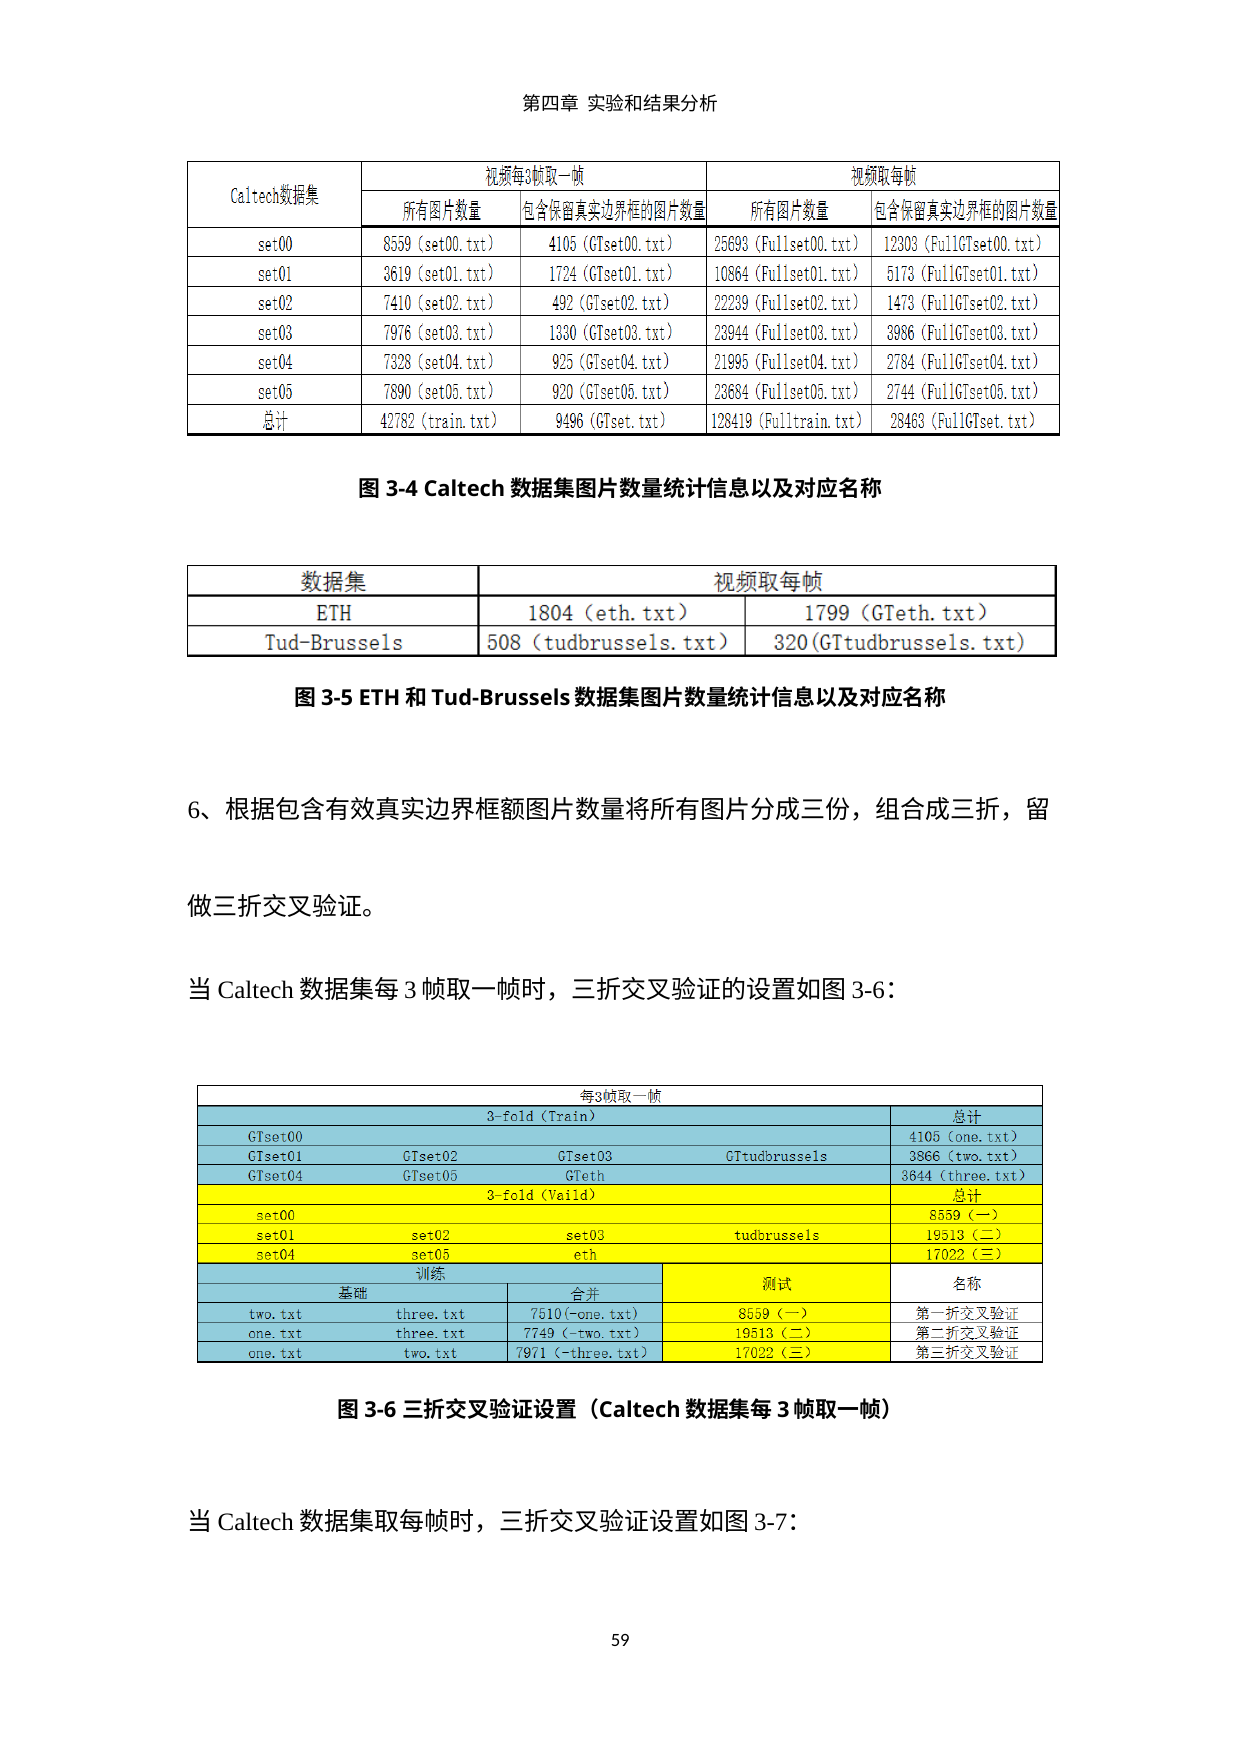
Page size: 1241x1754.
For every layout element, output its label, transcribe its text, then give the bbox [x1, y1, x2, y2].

text 图 3-6 三折交叉验证设置（Caltech数据集每3帧取一帧） [187, 1391, 1053, 1424]
text 当Caltech数据集取每帧时，三折交叉验证设置如图3-7： [187, 1487, 1053, 1552]
text 当Caltech数据集每3帧取一帧时，三折交叉验证的设置如图3-6： [187, 956, 1053, 1021]
picture [188, 162, 1059, 435]
text 图 3-5 ETH和Tud-Brussels数据集图片数量统计信息以及对应名称 [187, 657, 1053, 712]
text 6、根据包含有效真实边界框额图片数量将所有图片分成三份，组合成三折，留做三折交叉验证。 [187, 775, 1053, 937]
picture [198, 1086, 1042, 1362]
text 图 3-4 Caltech数据集图片数量统计信息以及对应名称 [187, 436, 1053, 503]
picture [188, 566, 1056, 656]
